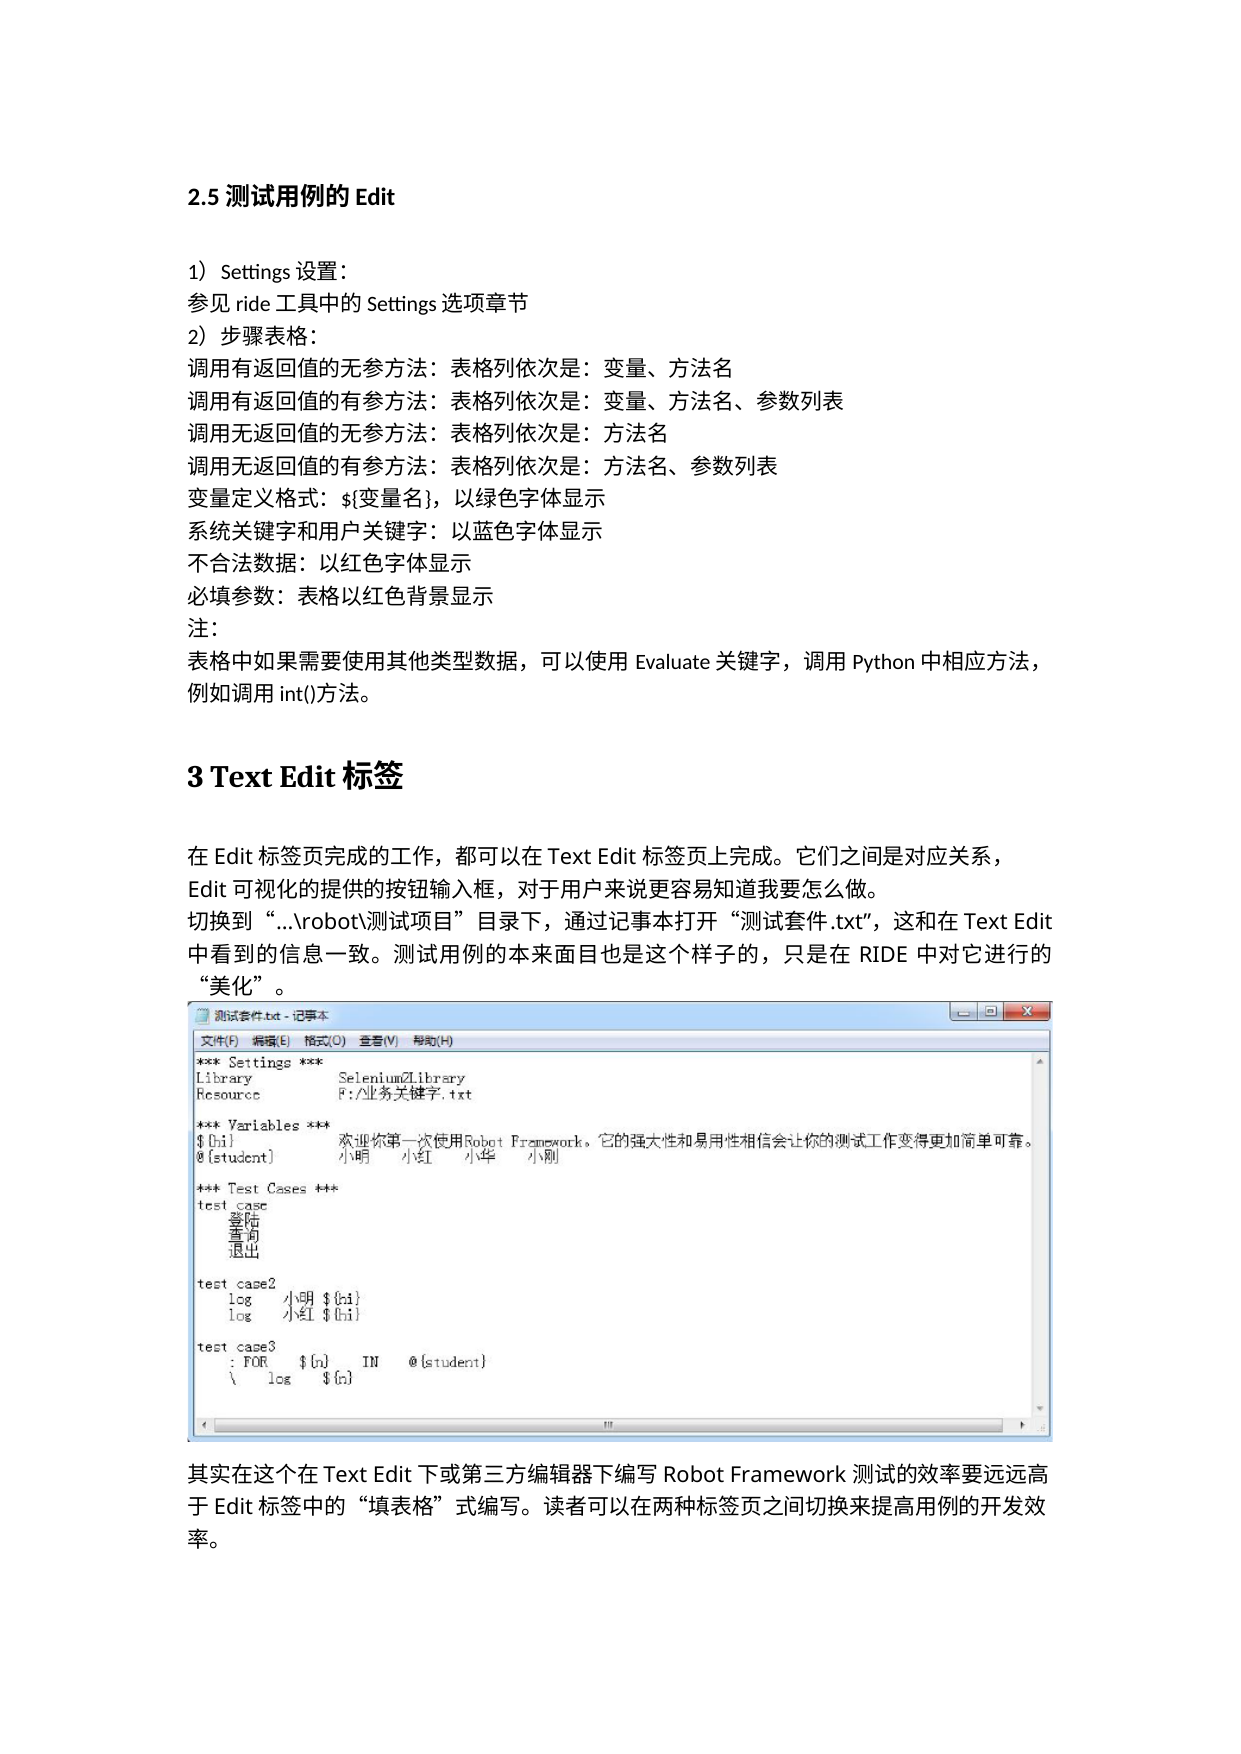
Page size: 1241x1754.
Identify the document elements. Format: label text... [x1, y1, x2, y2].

text 调用无返回值的有参方法：表格列依次是：方法名、参数列表 [187, 448, 1053, 481]
text 调用有返回值的无参方法：表格列依次是：变量、方法名 [187, 351, 1053, 383]
text 不合法数据：以红色字体显示 [187, 546, 1053, 578]
text 2）步骤表格： [187, 318, 1053, 351]
text 切换到“...\robot\测试项目”目录下，通过记事本打开“测试套件.txt”，这和在Text Edit中看到的信息一致。测试用例的本来面目也是这个样子的，只是在RIDE 中对它进行的“美化”。 [187, 904, 1053, 1001]
text 变量定义格式：${变量名}，以绿色字体显示 [187, 481, 1053, 513]
text 注： [187, 611, 1053, 643]
text 在Edit 标签页完成的工作，都可以在Text Edit 标签页上完成。它们之间是对应关系，Edit 可视化的提供的按钮输入框，对于用户来说更容易知道我要怎么做。 [187, 839, 1053, 904]
text 调用有返回值的有参方法：表格列依次是：变量、方法名、参数列表 [187, 383, 1053, 416]
text 表格中如果需要使用其他类型数据，可以使用Evaluate关键字，调用Python中相应方法，例如调用int()方法。 [187, 643, 1053, 708]
text 必填参数：表格以红色背景显示 [187, 578, 1053, 611]
text 1）Settings设置： [187, 253, 1053, 286]
text 系统关键字和用户关键字：以蓝色字体显示 [187, 513, 1053, 546]
picture [187, 1001, 1053, 1442]
subtitle Text Edit标签 [187, 741, 1053, 806]
subtitle 测试用例的Edit [187, 162, 1053, 227]
text 调用无返回值的无参方法：表格列依次是：方法名 [187, 416, 1053, 448]
text 其实在这个在Text Edit 下或第三方编辑器下编写Robot Framework 测试的效率要远远高于Edit 标签中的“填表格”式编写。读者可以在两种标签页之间切换来提高用例的开发效率。 [187, 1456, 1053, 1554]
text 参见ride工具中的Settings选项章节 [187, 286, 1053, 318]
